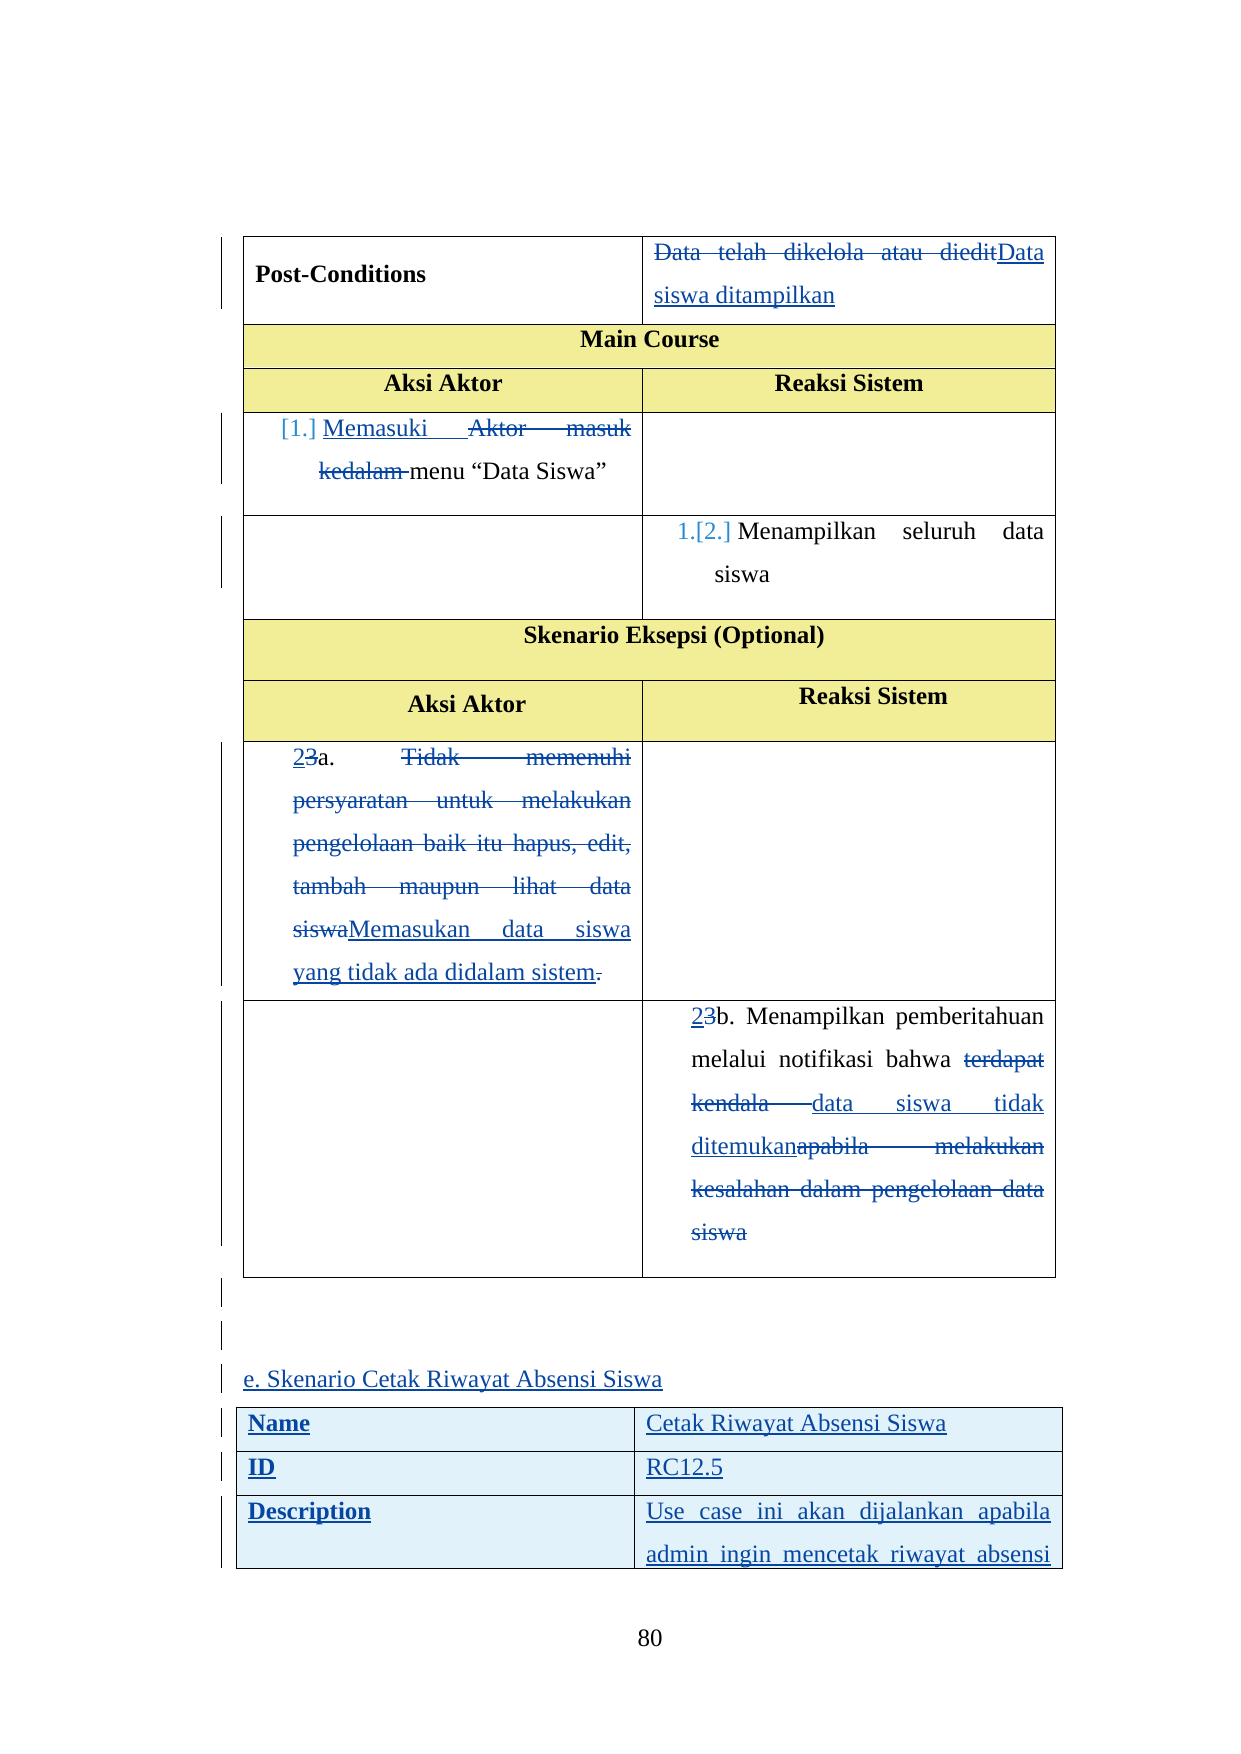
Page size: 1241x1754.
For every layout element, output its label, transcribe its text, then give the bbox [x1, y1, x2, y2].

table_cell [643, 237, 1055, 323]
table_cell Aksi Aktor [244, 369, 642, 412]
table_cell a. [244, 742, 642, 1000]
table_cell b. Menampilkan pemberitahuan melalui notifikasi bahwa [643, 1001, 1055, 1277]
table_cell Skenario Eksepsi (Optional) [244, 620, 1055, 680]
table_cell [244, 516, 642, 619]
table_cell Main Course [244, 325, 1055, 367]
table_cell Reaksi Sistem [643, 369, 1055, 412]
table_cell Reaksi Sistem [643, 681, 1055, 741]
table_cell [643, 413, 1055, 515]
table_cell [244, 1001, 642, 1277]
table_cell [643, 742, 1055, 1000]
table_cell Post-Conditions [244, 237, 642, 323]
table_cell Menampilkan seluruh data siswa [643, 516, 1055, 619]
table_cell menu “Data Siswa” [244, 413, 642, 515]
table_cell Aksi Aktor [244, 681, 642, 741]
